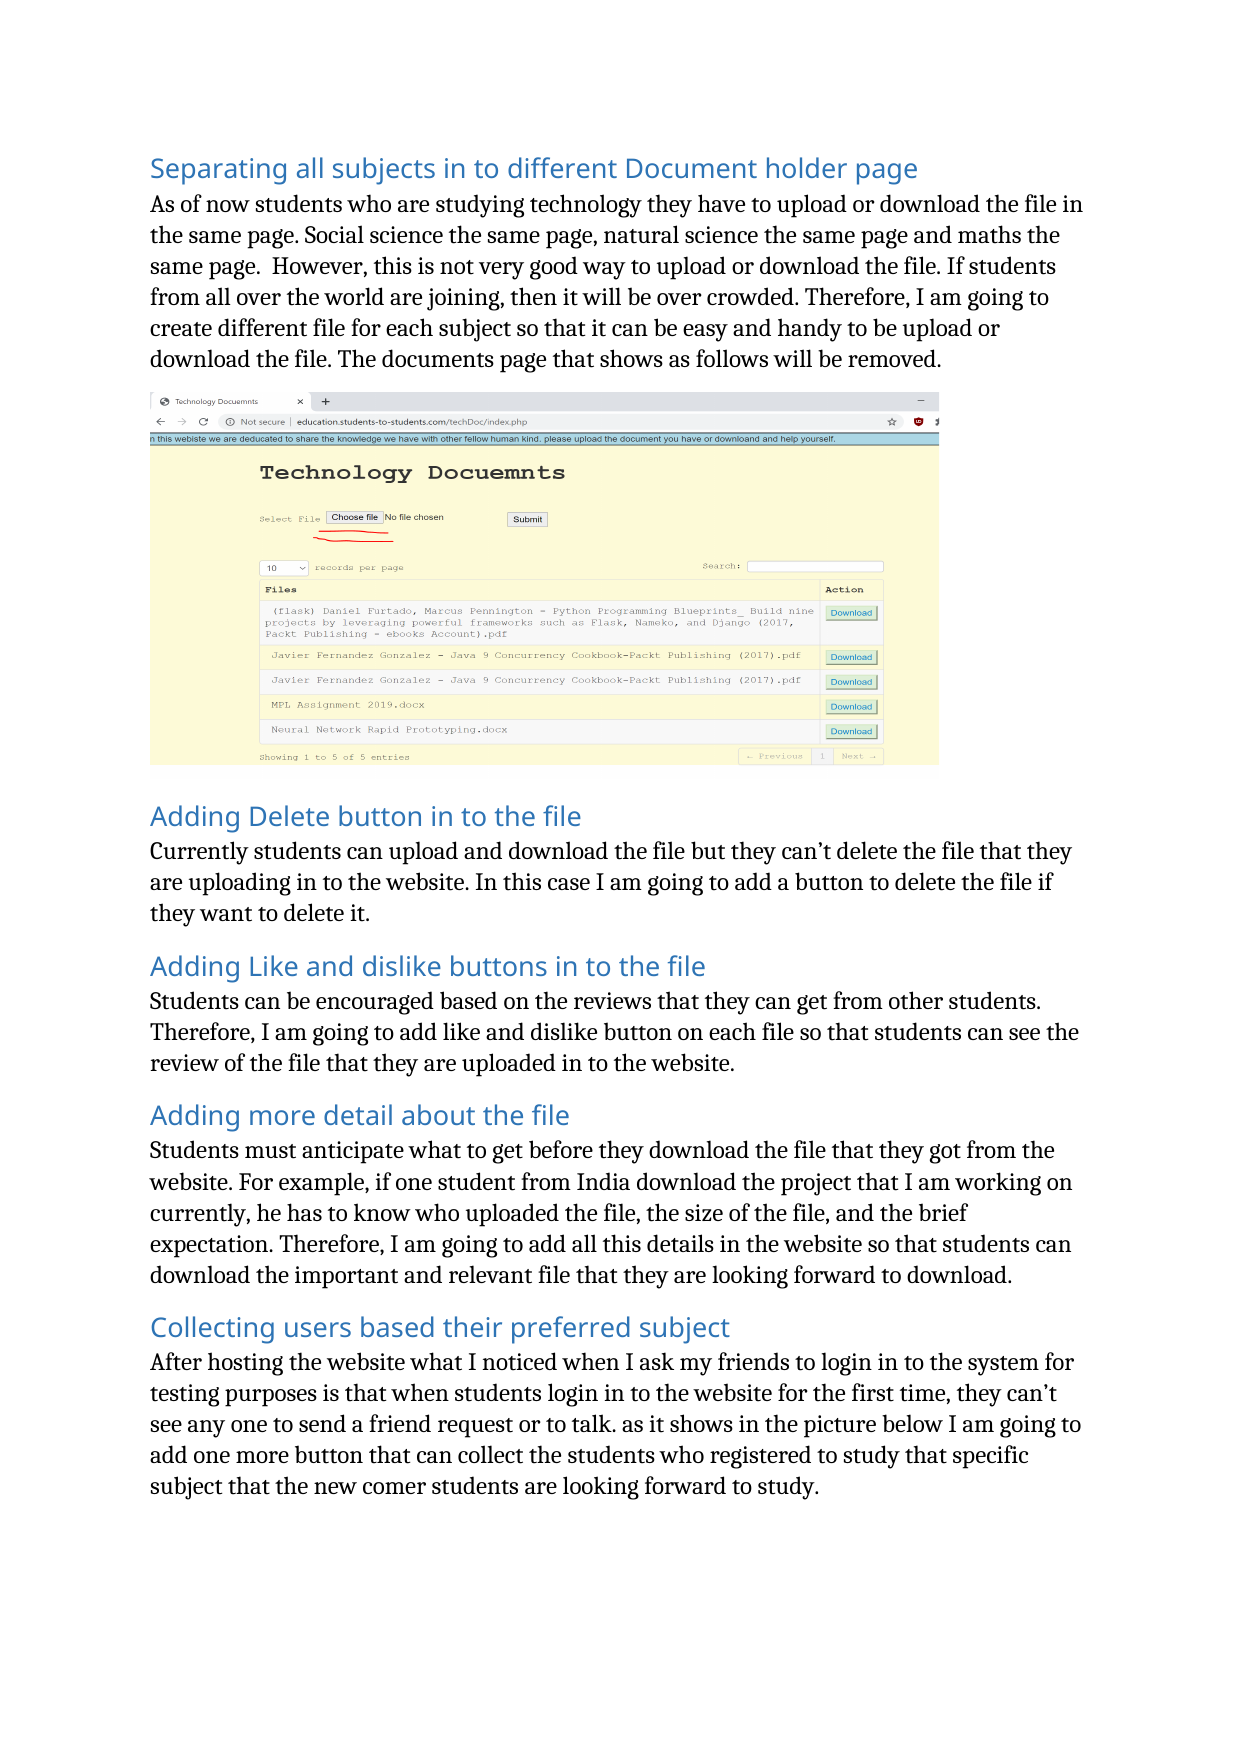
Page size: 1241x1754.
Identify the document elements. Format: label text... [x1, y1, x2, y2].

subtitle Collecting users based their preferred subject [150, 1308, 1090, 1345]
subtitle Separating all subjects in to different Document holder page [150, 150, 1090, 187]
subtitle Adding Delete button in to the file [150, 797, 1090, 834]
picture [150, 392, 940, 779]
text Currently students can upload and download the file but they can’t delete the file that they are uploading in to the website. In this case I am going to add a button to delete the file if they want to delete it. [150, 837, 1090, 928]
text After hosting the website what I noticed when I ask my friends to login in to the system for testing purposes is that when students login in to the website for the first time, they can’t see any one to send a friend request or to talk. as it shows in the picture below I am going to add one more button that can collect the students who registered to study that specific subject that the new comer students are looking forward to study. [150, 1348, 1090, 1501]
subtitle Adding Like and dislike buttons in to the file [150, 947, 1090, 984]
text As of now students who are studying technology they have to upload or download the file in the same page. Social science the same page, natural science the same page and maths the same page. However, this is not very good way to upload or download the file. If students from all over the world are joining, then it will be over crowded. Therefore, I am going to create different file for each subject so that it can be easy and handy to be upload or download the file. The documents page that shows as follows will be removed. [150, 190, 1090, 374]
text Students must anticipate what to get before they download the file that they got from the website. For example, if one student from India download the project that I am working on currently, he has to know who uploaded the file, the size of the file, and the brief expectation. Therefore, I am going to add all this details in the website so that students can download the important and relevant file that they are looking forward to download. [150, 1136, 1090, 1289]
subtitle Adding more detail about the file [150, 1097, 1090, 1133]
text Students can be encouraged based on the reviews that they can get from other students. Therefore, I am going to add like and dislike button on each file so that students can see the review of the file that they are uploaded in to the website. [150, 987, 1090, 1078]
